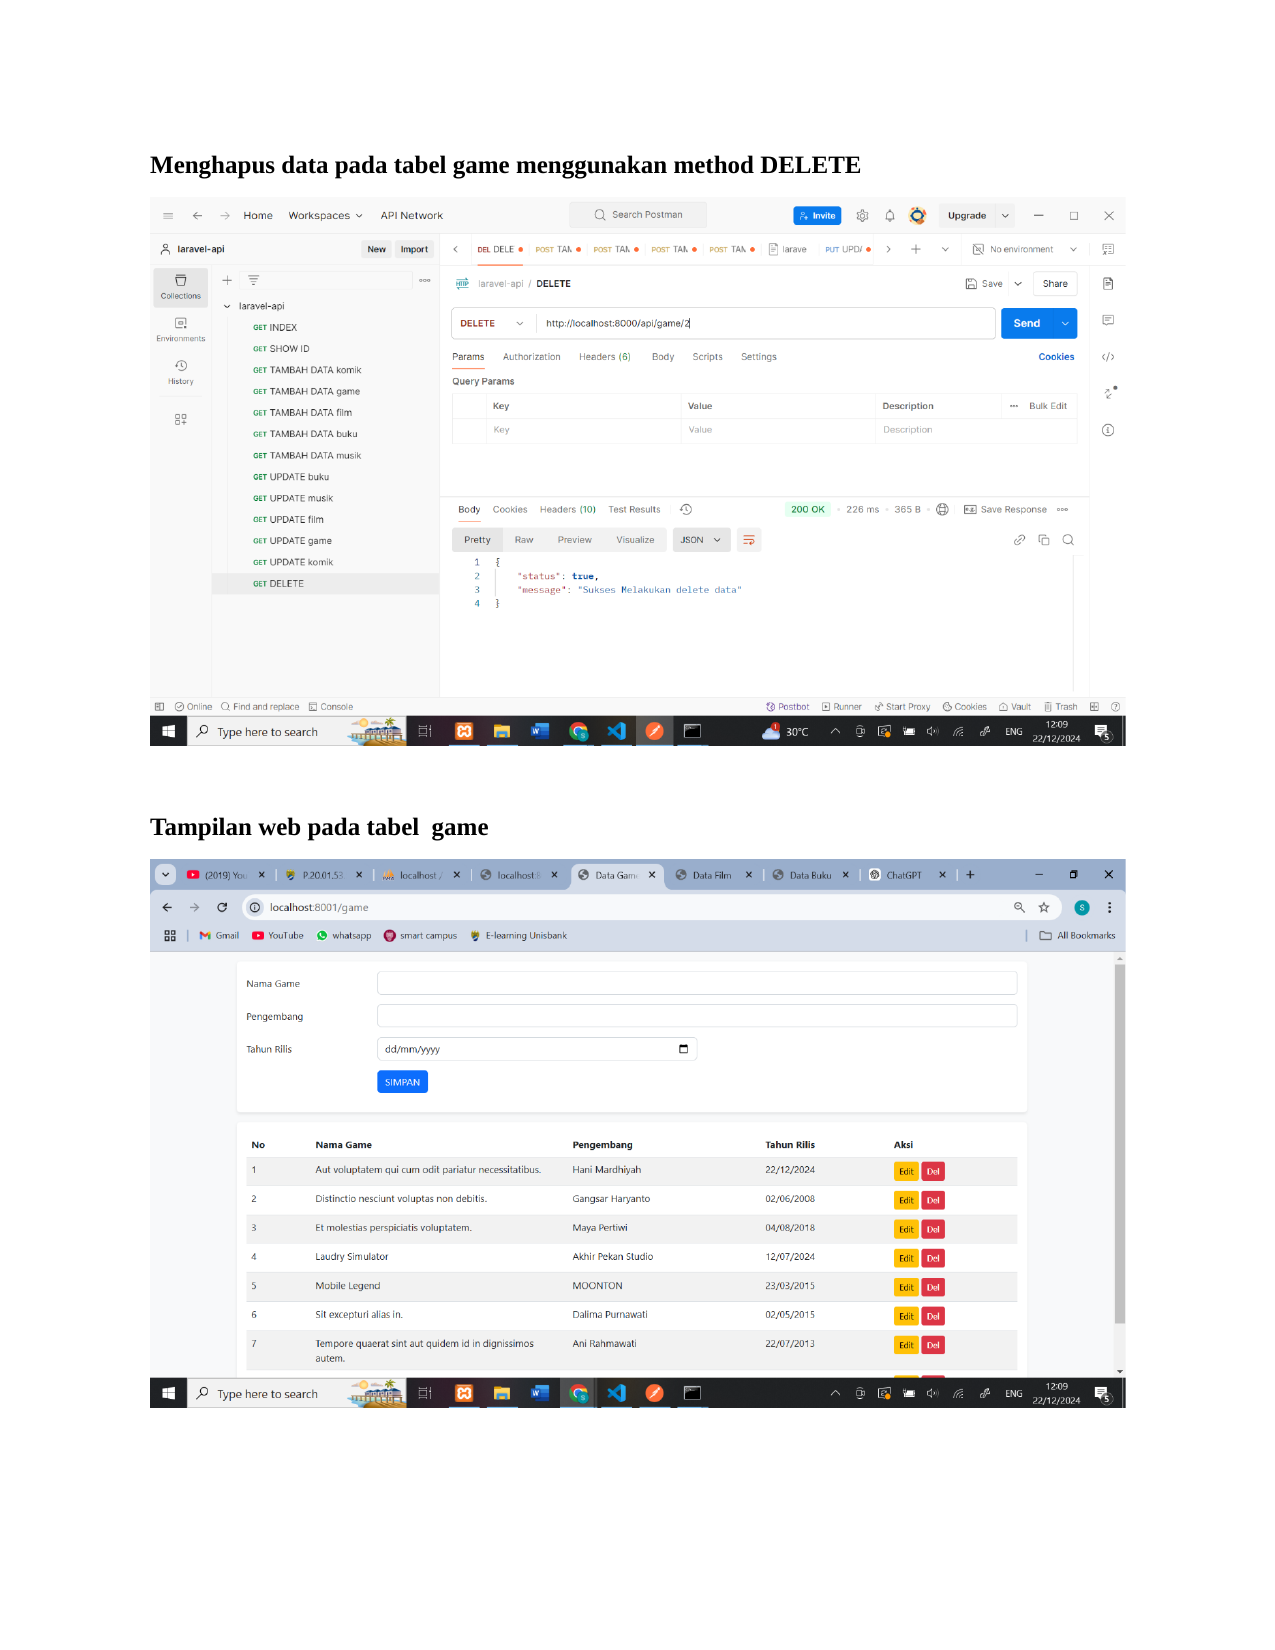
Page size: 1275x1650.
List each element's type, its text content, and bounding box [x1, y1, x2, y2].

text Tampilan web pada tabel game [150, 812, 1125, 841]
text Menghapus data pada tabel game menggunakan method DELETE [150, 150, 1125, 179]
picture [150, 197, 1126, 746]
picture [150, 859, 1126, 1408]
